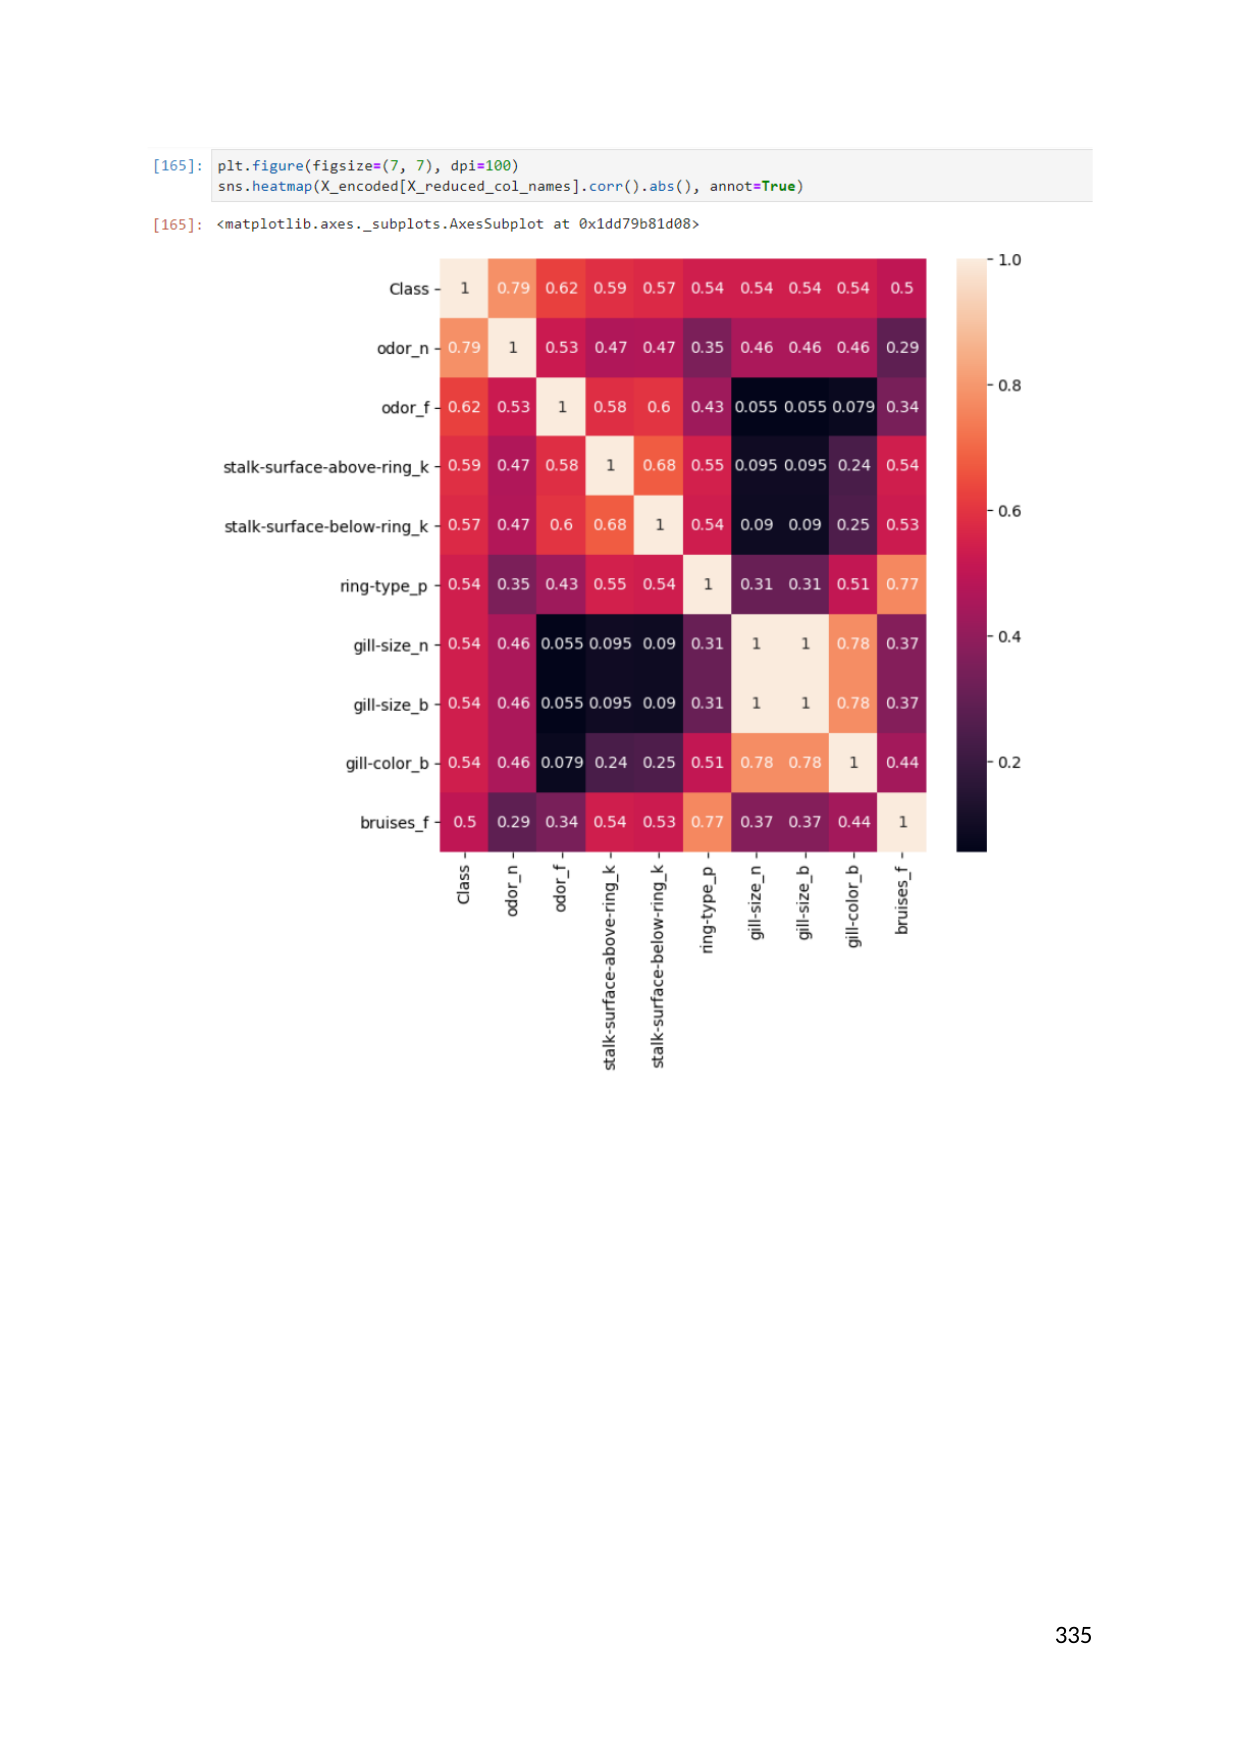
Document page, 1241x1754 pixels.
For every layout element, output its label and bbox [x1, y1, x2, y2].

picture [147, 147, 1093, 1091]
